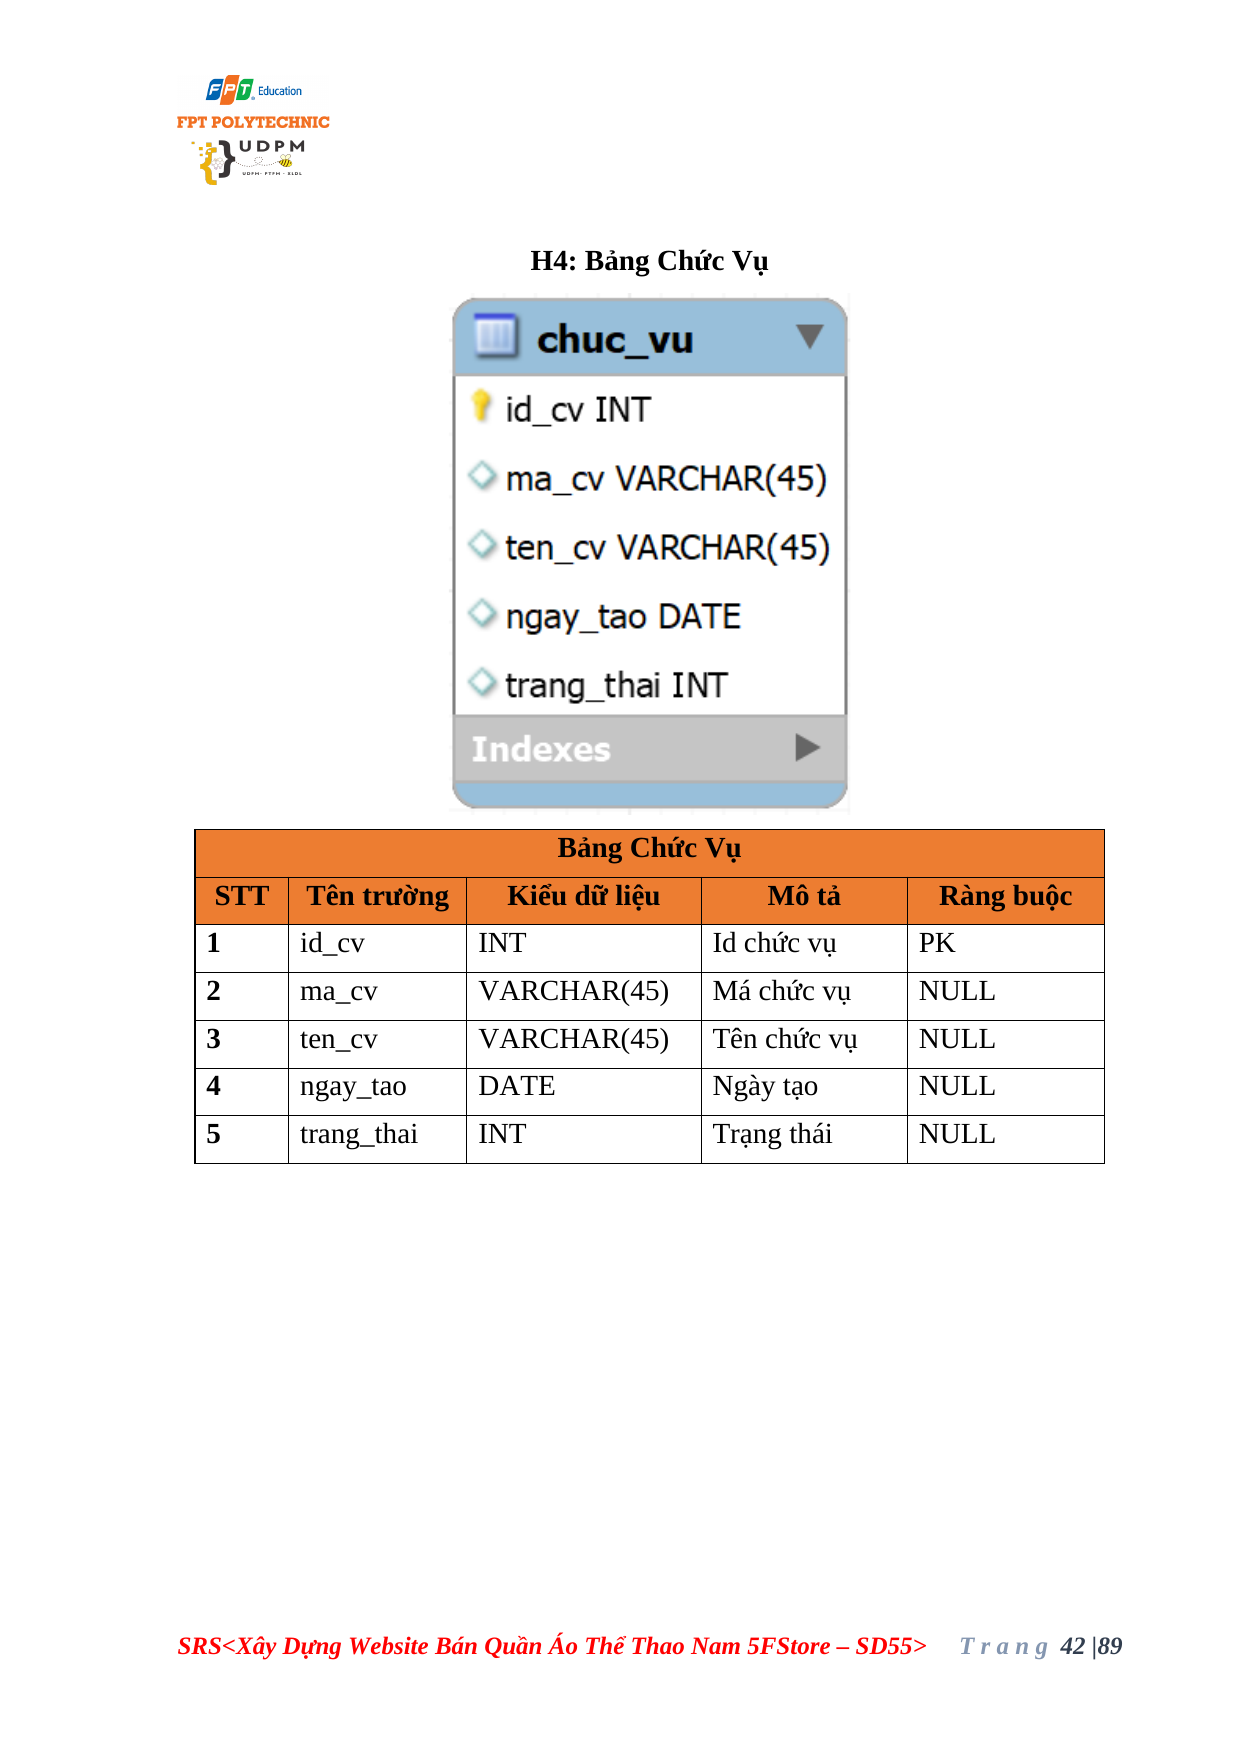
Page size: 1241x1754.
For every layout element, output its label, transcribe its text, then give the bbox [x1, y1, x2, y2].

picture [177, 129, 335, 196]
table_cell INT [467, 925, 701, 972]
table_cell Ngày tạo [702, 1069, 907, 1115]
table_cell NULL [908, 973, 1104, 1020]
table_cell Trạng thái [702, 1116, 907, 1163]
table_cell id_cv [289, 925, 466, 972]
table_cell Má chức vụ [702, 973, 907, 1020]
table_header Bảng Chức Vụ [196, 830, 1104, 877]
table_cell STT [196, 878, 288, 924]
table_cell 4 [196, 1069, 288, 1115]
table_cell Mô tả [702, 878, 907, 924]
table_cell NULL [908, 1116, 1104, 1163]
table_cell 2 [196, 973, 288, 1020]
table_cell PK [908, 925, 1104, 972]
table_cell 5 [196, 1116, 288, 1163]
table_cell VARCHAR(45) [467, 973, 701, 1020]
table_cell Kiểu dữ liệu [467, 878, 701, 924]
table_cell 3 [196, 1021, 288, 1067]
table_cell trang_thai [289, 1116, 466, 1163]
table_cell NULL [908, 1069, 1104, 1115]
picture [177, 75, 330, 128]
table_cell Id chức vụ [702, 925, 907, 972]
table_cell NULL [908, 1021, 1104, 1067]
table_cell Tên trường [289, 878, 466, 924]
table_cell INT [467, 1116, 701, 1163]
table_cell ngay_tao [289, 1069, 466, 1115]
picture [448, 293, 851, 815]
table_cell Tên chức vụ [702, 1021, 907, 1067]
table_cell ma_cv [289, 973, 466, 1020]
table_cell Ràng buộc [908, 878, 1104, 924]
table_cell ten_cv [289, 1021, 466, 1067]
table_cell 1 [196, 925, 288, 972]
table_cell VARCHAR(45) [467, 1021, 701, 1067]
text H4: Bảng Chức Vụ [177, 243, 1122, 276]
table_cell DATE [467, 1069, 701, 1115]
